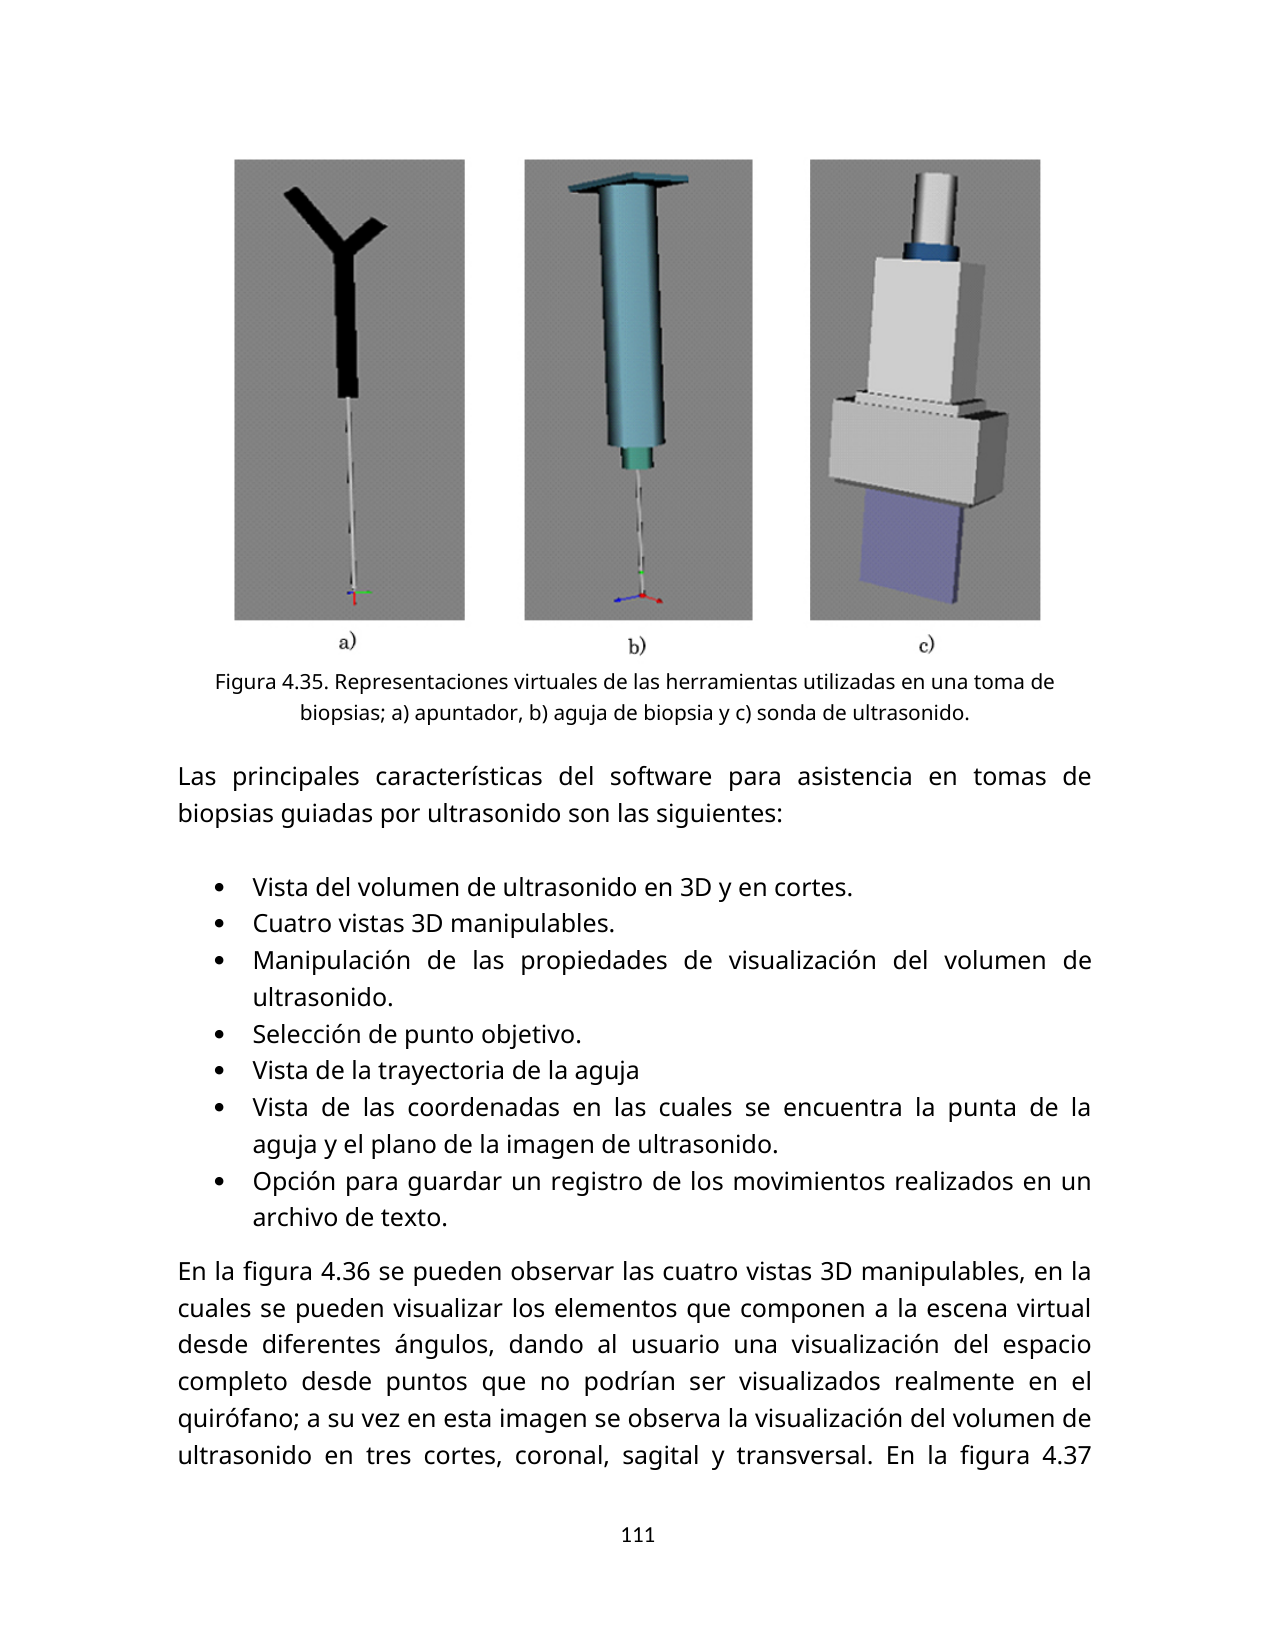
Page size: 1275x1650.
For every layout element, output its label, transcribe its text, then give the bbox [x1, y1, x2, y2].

list Cuatro vistas 3D manipulables. [215, 906, 1093, 940]
list Vista del volumen de ultrasonido en 3D y en cortes. [215, 869, 1093, 903]
list Selección de punto objetivo. [215, 1016, 1093, 1050]
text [177, 1253, 1093, 1471]
list Manipulación de las propiedades de visualización del volumen de ultrasonido. [215, 943, 1093, 1013]
list Vista de la trayectoria de la aguja [215, 1053, 1093, 1087]
list Opción para guardar un registro de los movimientos realizados en un archivo de texto. [215, 1163, 1093, 1234]
list Figura 4.35. Representaciones virtuales de las herramientas utilizadas en una toma de biopsias; a) apuntador, b) aguja de biopsia y c) sonda de ultrasonido. [177, 667, 1093, 726]
list Vista de las coordenadas en las cuales se encuentra la punta de la aguja y el plano de la imagen de ultrasonido. [215, 1090, 1093, 1161]
picture [177, 147, 1098, 665]
list Las principales características del software para asistencia en tomas de biopsias guiadas por ultrasonido son las siguientes: [177, 759, 1093, 830]
